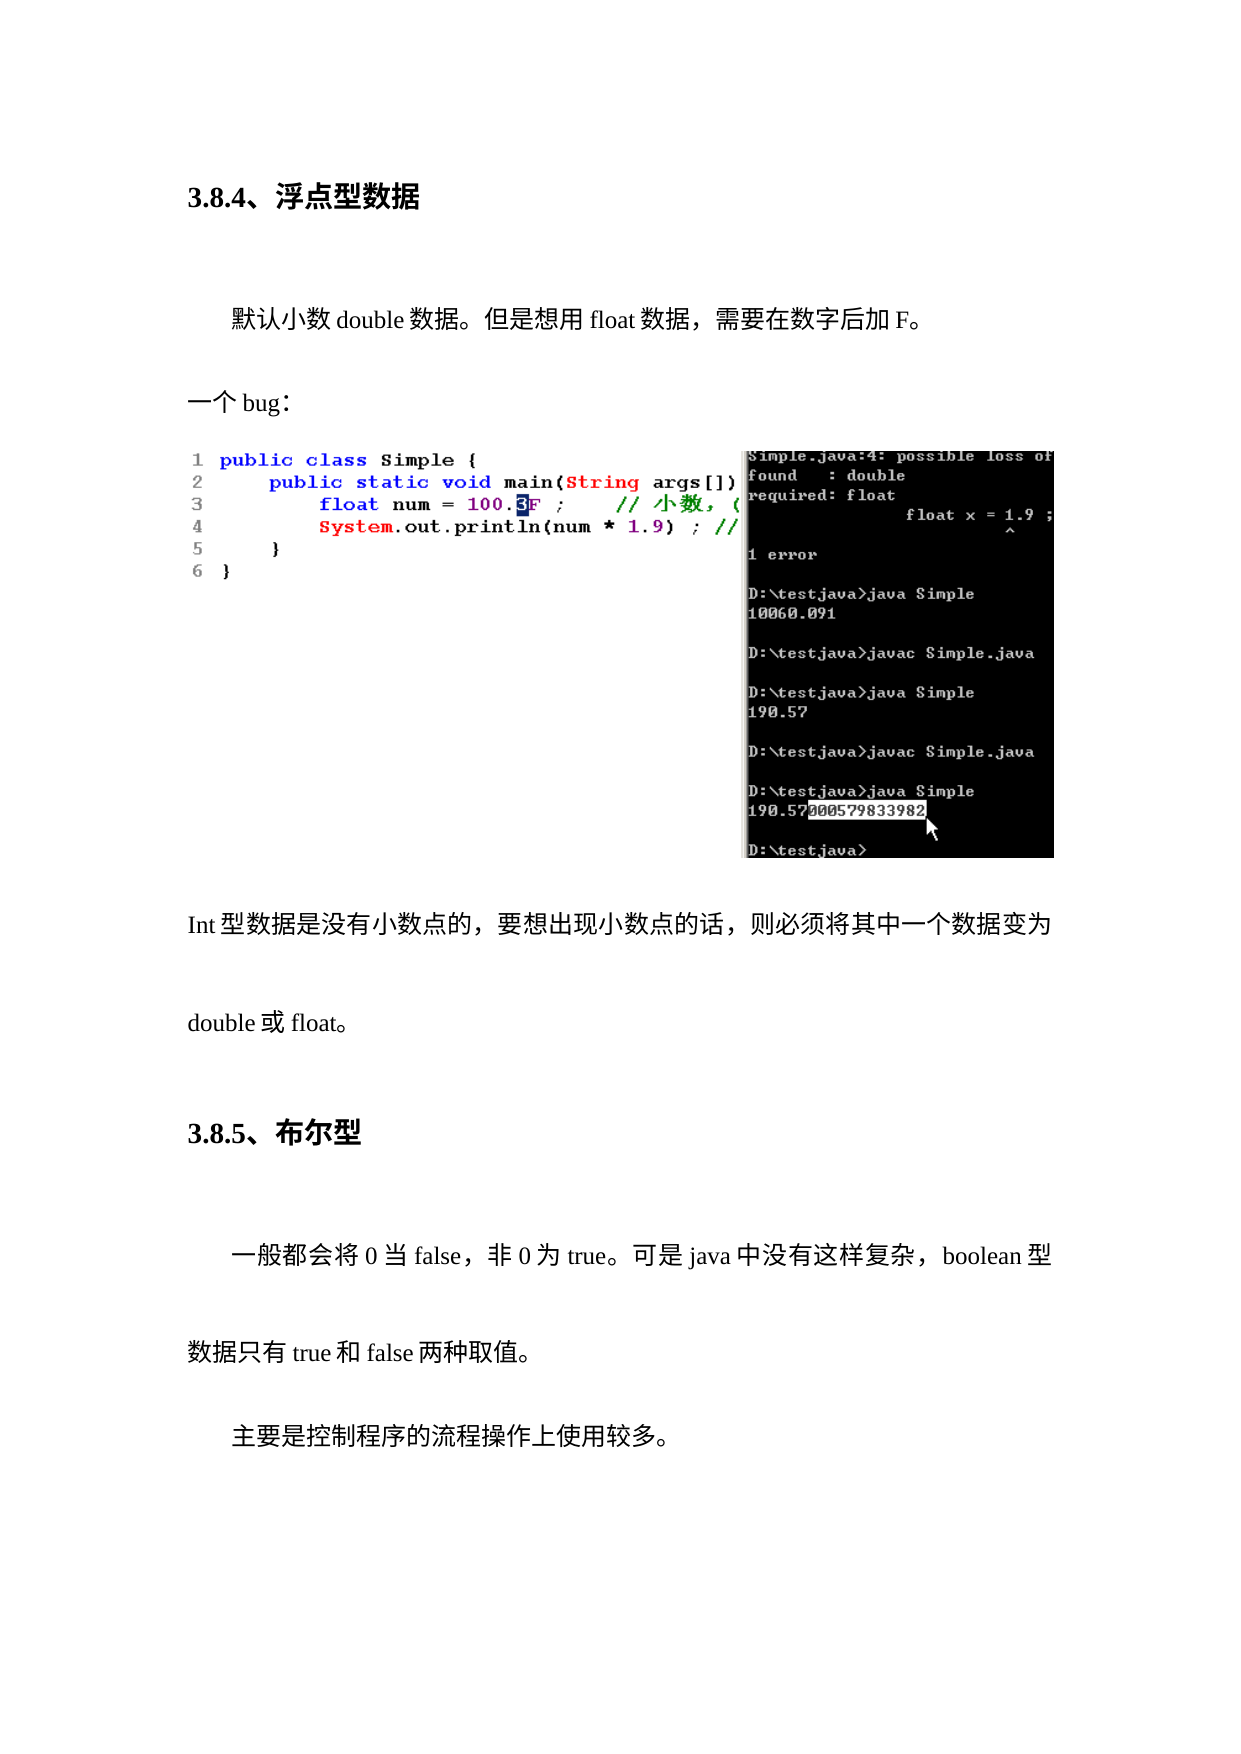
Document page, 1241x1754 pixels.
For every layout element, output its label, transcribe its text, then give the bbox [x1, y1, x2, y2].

subtitle 3.8.4、浮点型数据 [187, 162, 1053, 227]
subtitle 3.8.5、布尔型 [187, 1098, 1053, 1163]
text 一般都会将0当false，非0为true。可是java中没有这样复杂，boolean型数据只有true和false两种取值。 [187, 1221, 1053, 1383]
text 主要是控制程序的流程操作上使用较多。 [187, 1402, 1053, 1467]
picture [187, 451, 1054, 858]
text 默认小数double数据。但是想用float数据，需要在数字后加F。 [187, 285, 1053, 350]
text Int型数据是没有小数点的，要想出现小数点的话，则必须将其中一个数据变为double或float。 [187, 890, 1053, 1053]
text 一个bug： [187, 368, 1053, 433]
